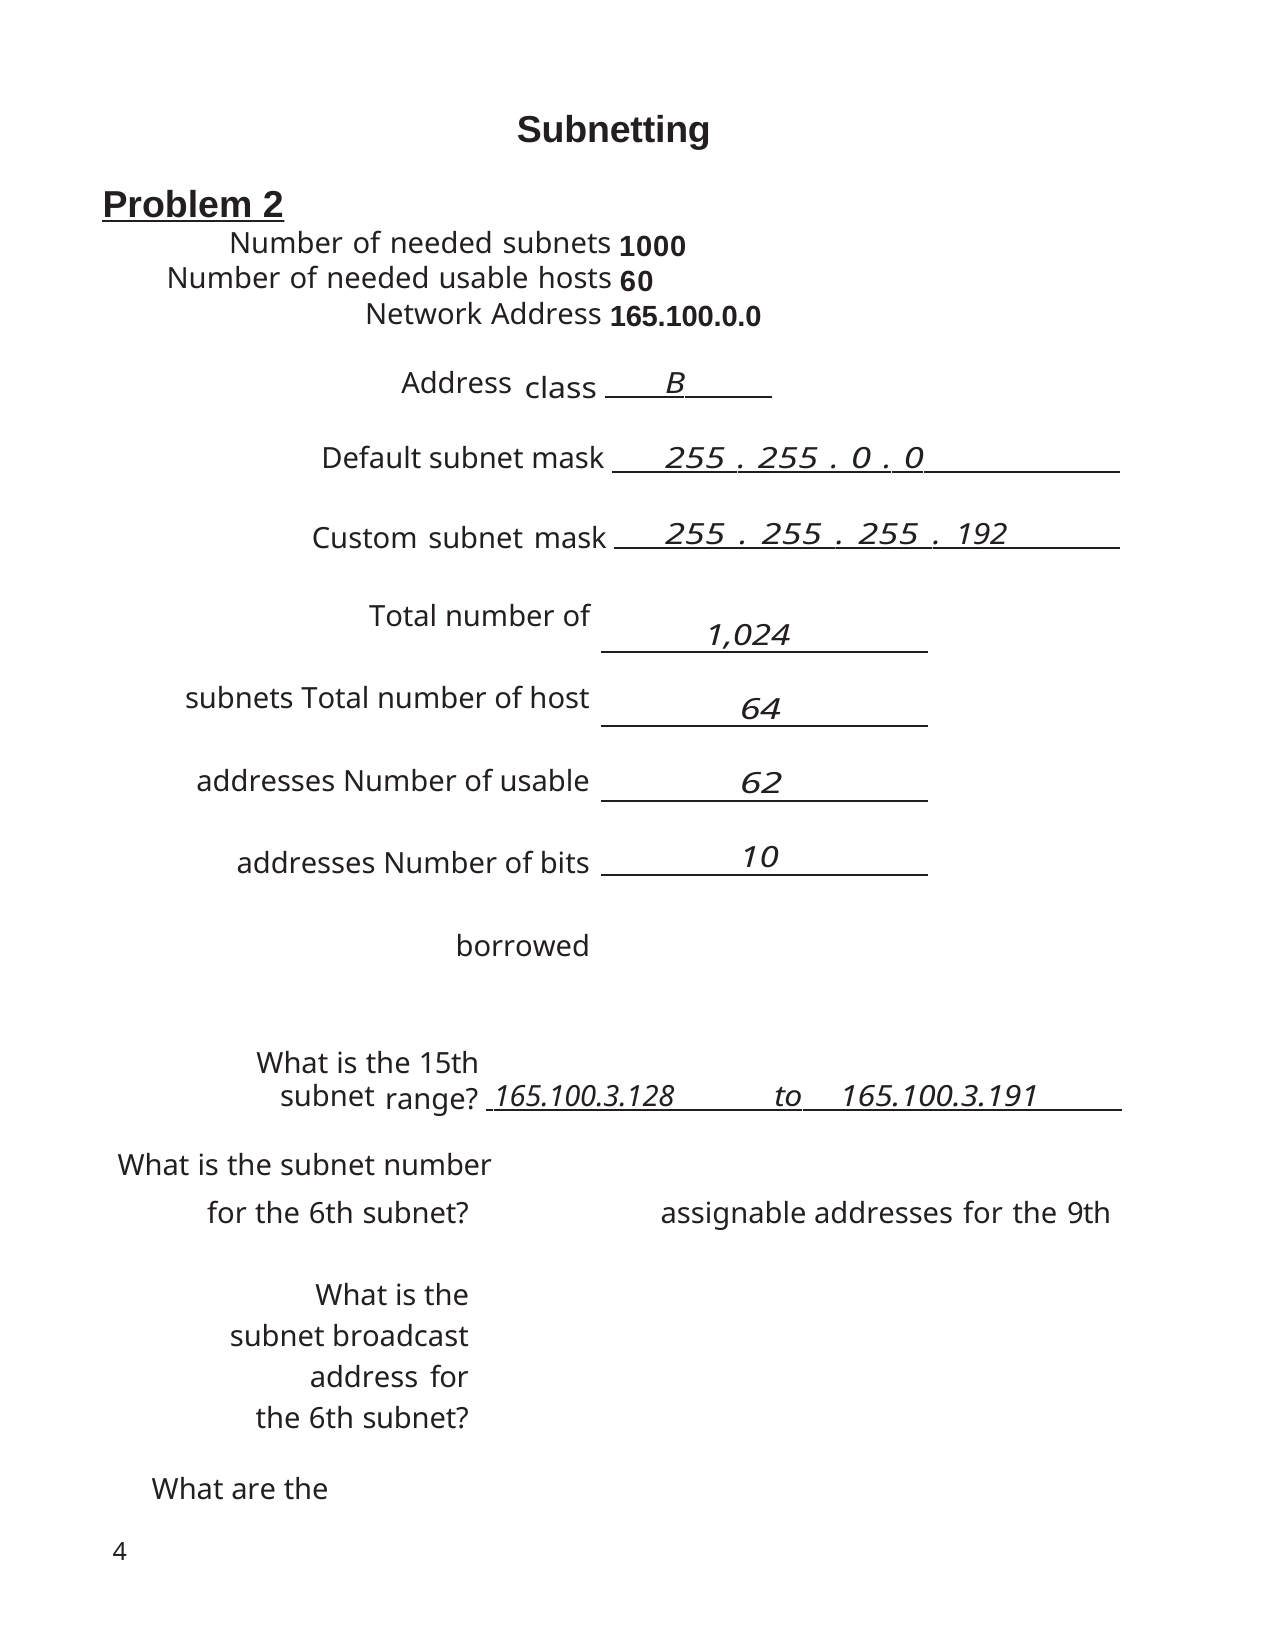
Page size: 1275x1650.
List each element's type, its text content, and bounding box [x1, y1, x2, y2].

text What is the subnet broadcast address for [178, 1274, 469, 1396]
text Custom subnet mask 255 . 255 . 255 . 192 [312, 513, 1237, 557]
text subnet range? 165.100.3.128 to 165.100.3.191 [280, 1080, 1237, 1116]
text Number of needed usable hosts 60 [166, 264, 1237, 299]
text What are the assignable addresses for the 9th [624, 1192, 1237, 1232]
subtitle Subnetting [0, 107, 1227, 150]
text 62 [739, 762, 1237, 802]
text What is the 15th [256, 1048, 1237, 1080]
text Problem 2 [102, 182, 1237, 225]
text 64 [739, 688, 1237, 728]
text What are the assignable addresses for the 9th [151, 1468, 469, 1508]
text for the 6th subnet? [0, 1192, 469, 1232]
text 10 [739, 837, 1237, 876]
text 1,024 [705, 614, 1237, 654]
text Network Address 165.100.0.0 [365, 299, 1237, 334]
text What is the subnet number [117, 1157, 1237, 1180]
text Total number of subnets Total number of host addresses Number of usable addresses Number of bits borrowed [173, 595, 590, 965]
text Default subnet mask 255 . 255 . 0 . 0 [321, 438, 1237, 483]
text Address class B [0, 362, 1173, 407]
text the 6th subnet? [0, 1397, 469, 1437]
text Number of needed subnets 1000 [229, 228, 1237, 264]
